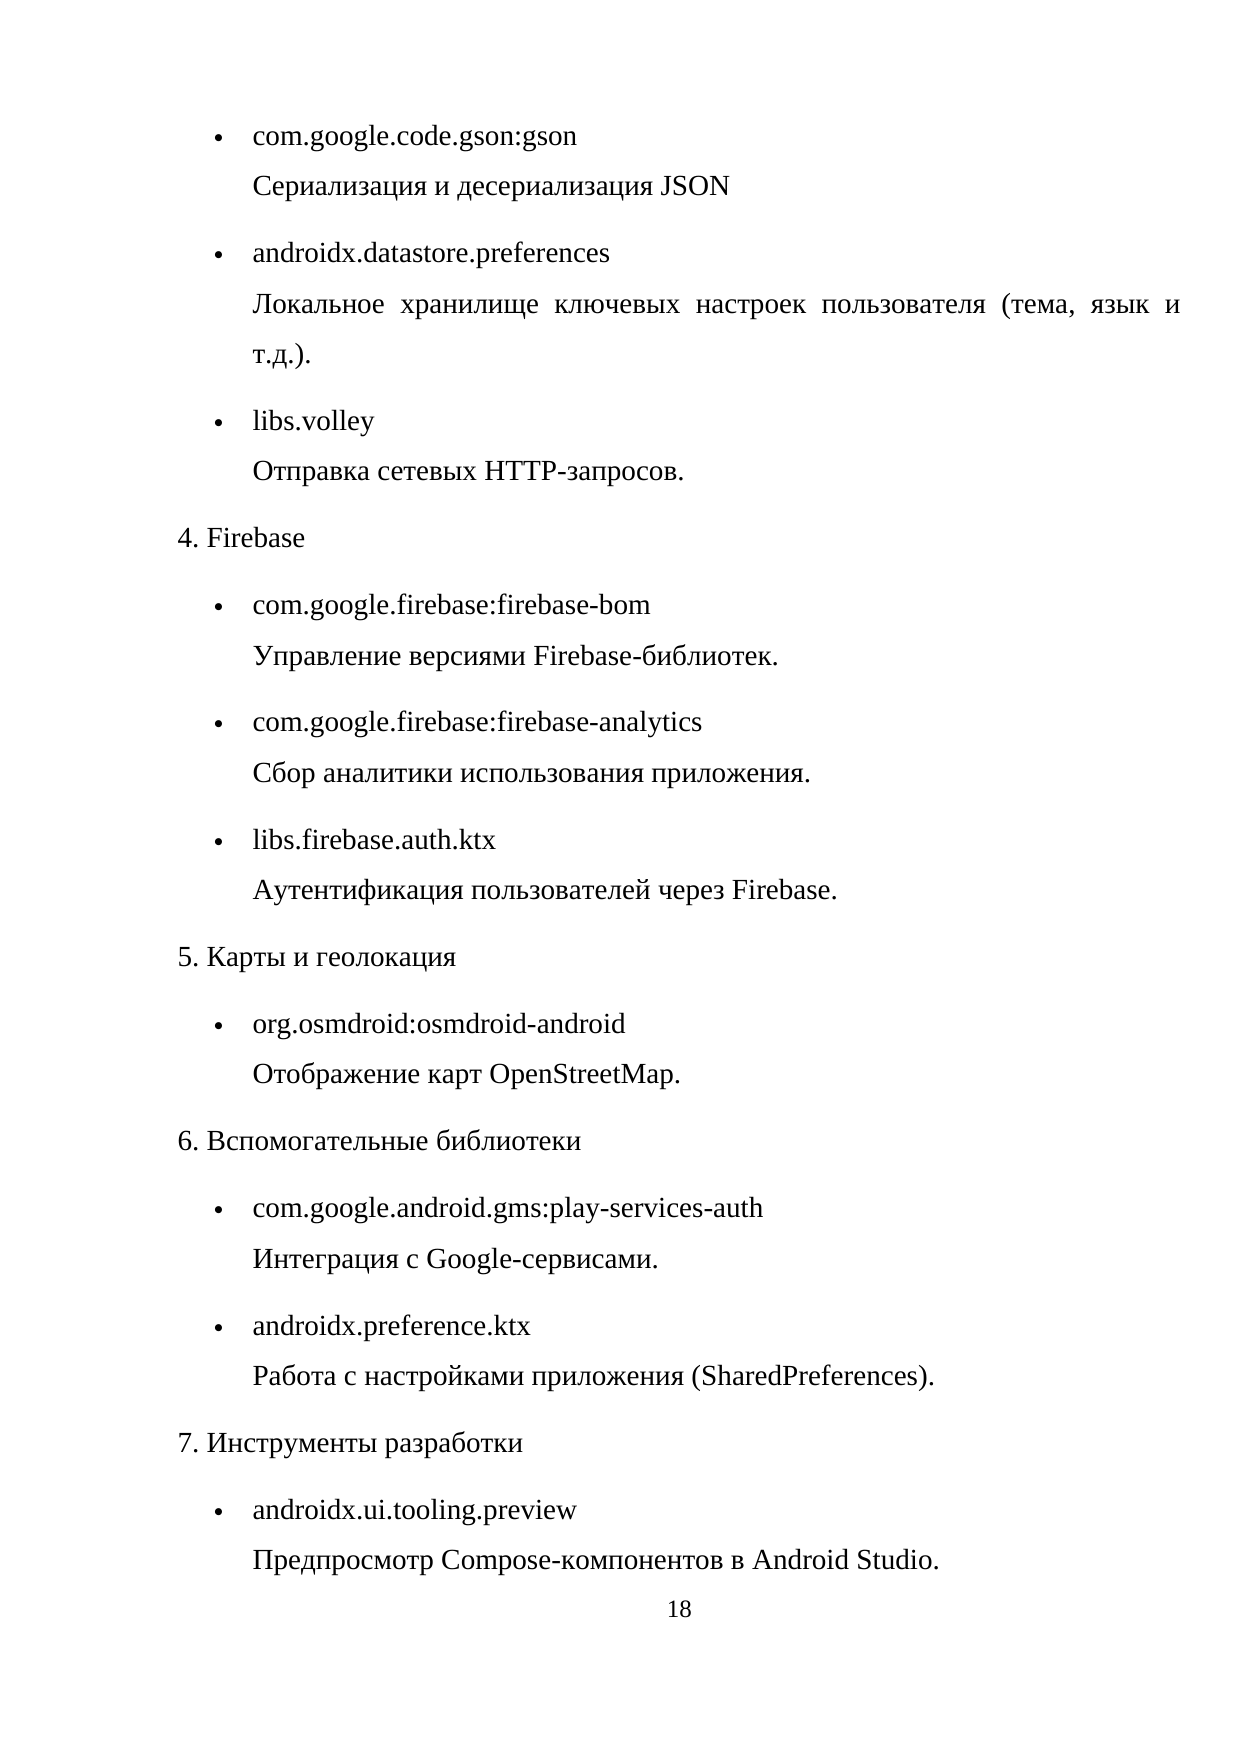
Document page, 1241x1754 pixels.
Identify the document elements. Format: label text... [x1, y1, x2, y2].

list org.osmdroid:osmdroid-android Отображение карт OpenStreetMap. [215, 1006, 1181, 1090]
list com.google.android.gms:play-services-auth Интеграция с Google-сервисами. [215, 1190, 1181, 1274]
list androidx.ui.tooling.preview Предпросмотр Compose-компонентов в Android Studio. [215, 1492, 1181, 1576]
list com.google.firebase:firebase-analytics Сбор аналитики использования приложения. [215, 704, 1181, 788]
list androidx.preference.ktx Работа с настройками приложения (SharedPreferences). [215, 1308, 1181, 1392]
list com.google.code.gson:gson Сериализация и десериализация JSON [215, 118, 1181, 202]
list libs.volley Отправка сетевых HTTP-запросов. [215, 403, 1181, 487]
list com.google.firebase:firebase-bom Управление версиями Firebase-библиотек. [215, 587, 1181, 671]
text 6. Вспомогательные библиотеки [177, 1123, 1181, 1157]
text 4. Firebase [177, 520, 1181, 554]
list androidx.datastore.preferences Локальное хранилище ключевых настроек пользователя (тема, язык и т.д.). [215, 235, 1181, 369]
text 5. Карты и геолокация [177, 939, 1181, 973]
text 7. Инструменты разработки [177, 1425, 1181, 1458]
list libs.firebase.auth.ktx Аутентификация пользователей через Firebase. [215, 822, 1181, 906]
